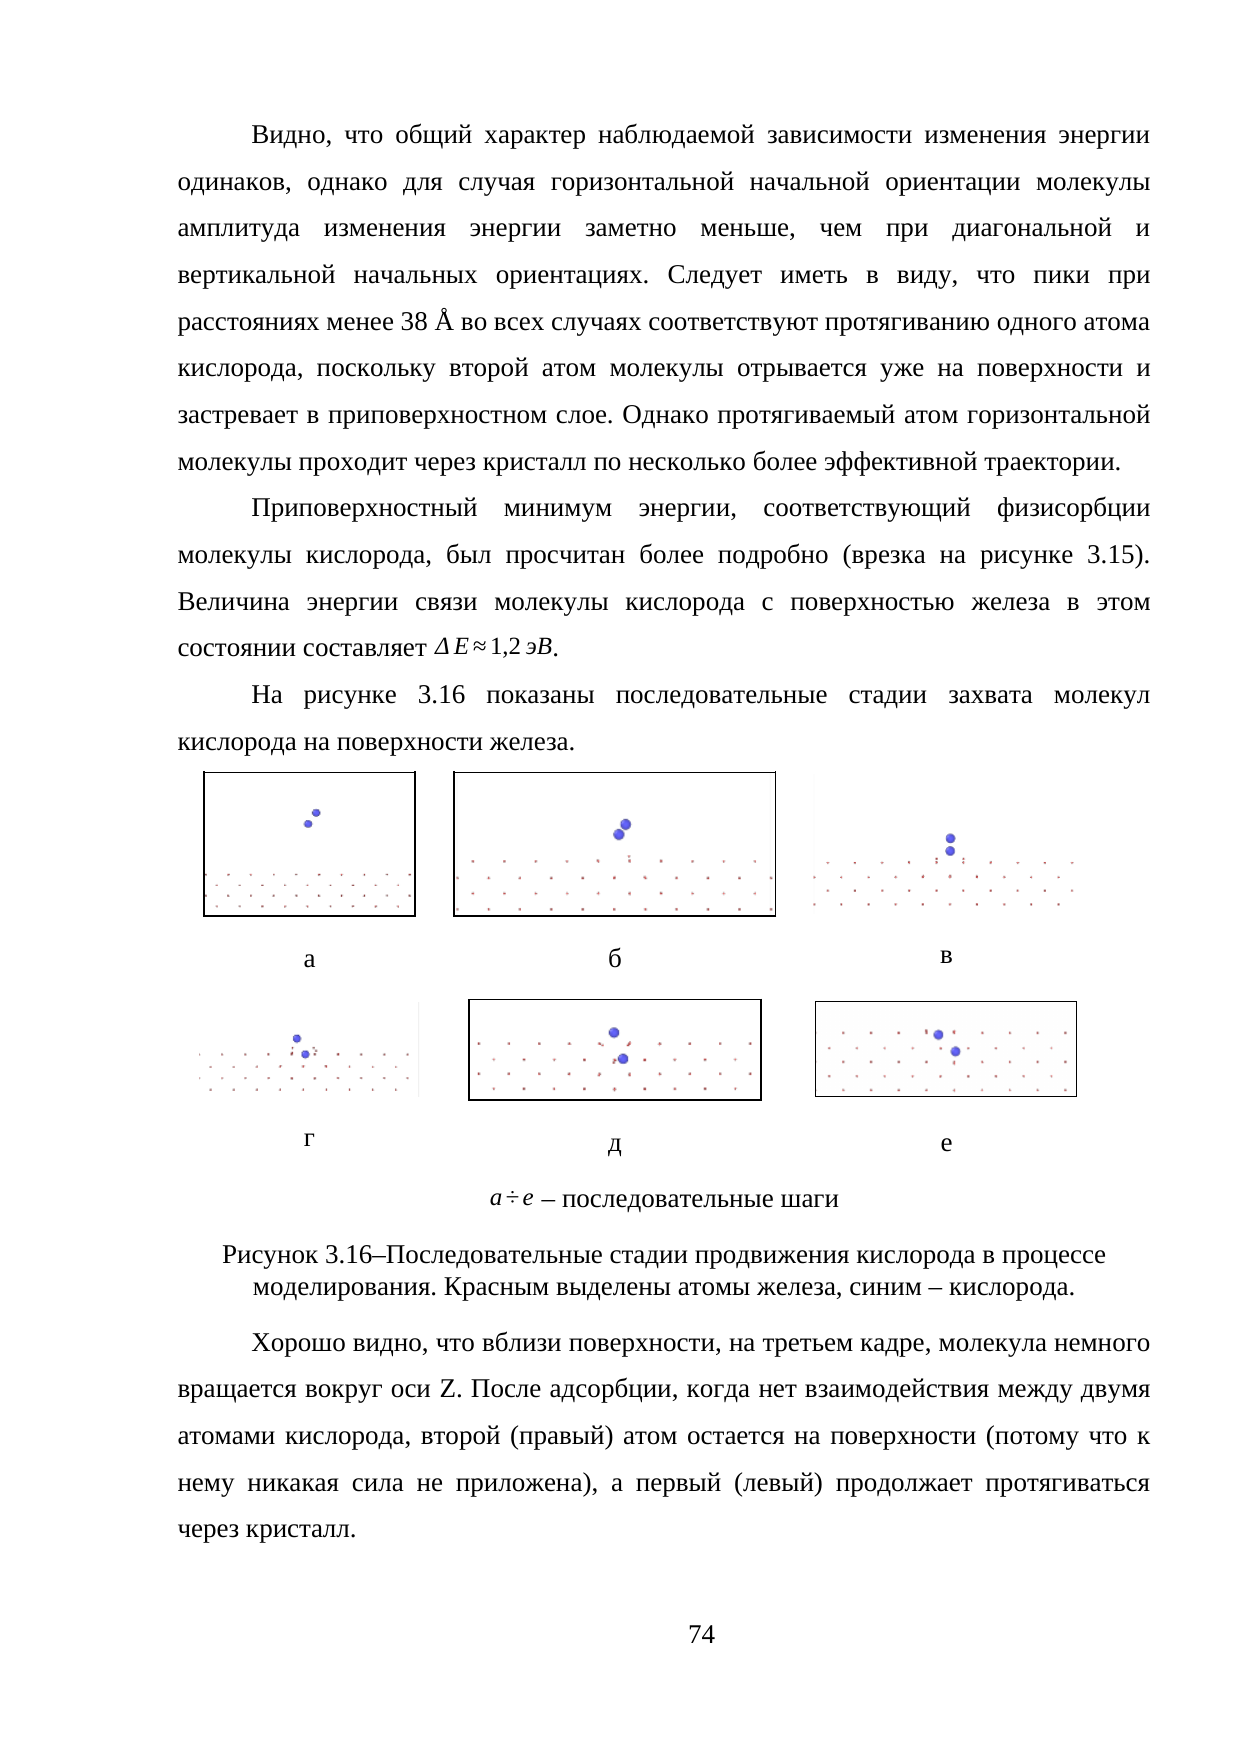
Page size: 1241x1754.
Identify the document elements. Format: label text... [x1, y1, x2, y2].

table_cell е [788, 998, 1105, 1182]
picture [816, 1002, 1076, 1096]
text Хорошо видно, что вблизи поверхности, на третьем кадре, молекула немного вращается вокруг оси Z. После адсорбции, когда нет взаимодействия между двумя атомами кислорода, второй (правый) атом остается на поверхности (потому что к нему никакая сила не приложена), а первый (левый) продолжает протягиваться через кристалл. [177, 1326, 1152, 1543]
picture [205, 773, 414, 915]
picture [199, 1002, 420, 1097]
text Рисунок 3.16–Последовательные стадии продвижения кислорода в процессе моделирования. Красным выделены атомы железа, синим – кислорода. [177, 1238, 1152, 1301]
table_header а [177, 771, 441, 998]
text На рисунке 3.16 показаны последовательные стадии захвата молекул кислорода на поверхности железа. [177, 678, 1152, 756]
text – последовательные шаги [177, 1182, 1152, 1213]
text Приповерхностный минимум энергии, соответствующий физисорбции молекулы кислорода, был просчитан более подробно (врезка на рисунке 3.15). Величина энергии связи молекулы кислорода с поверхностью железа в этом состоянии составляет . [177, 491, 1152, 663]
picture [812, 774, 1081, 914]
table_cell д [441, 998, 788, 1182]
table_header б [441, 771, 788, 998]
table_cell г [177, 998, 441, 1182]
picture [470, 1000, 760, 1099]
text Видно, что общий характер наблюдаемой зависимости изменения энергии одинаков, однако для случая горизонтальной начальной ориентации молекулы амплитуда изменения энергии заметно меньше, чем при диагональной и вертикальной начальных ориентациях. Следует иметь в виду, что пики при расстояниях менее 38 Å во всех случаях соответствуют протягиванию одного атома кислорода, поскольку второй атом молекулы отрывается уже на поверхности и застревает в приповерхностном слое. Однако протягиваемый атом горизонтальной молекулы проходит через кристалл по несколько более эффективной траектории. [177, 118, 1152, 476]
picture [455, 773, 775, 915]
table_header в [788, 771, 1105, 998]
